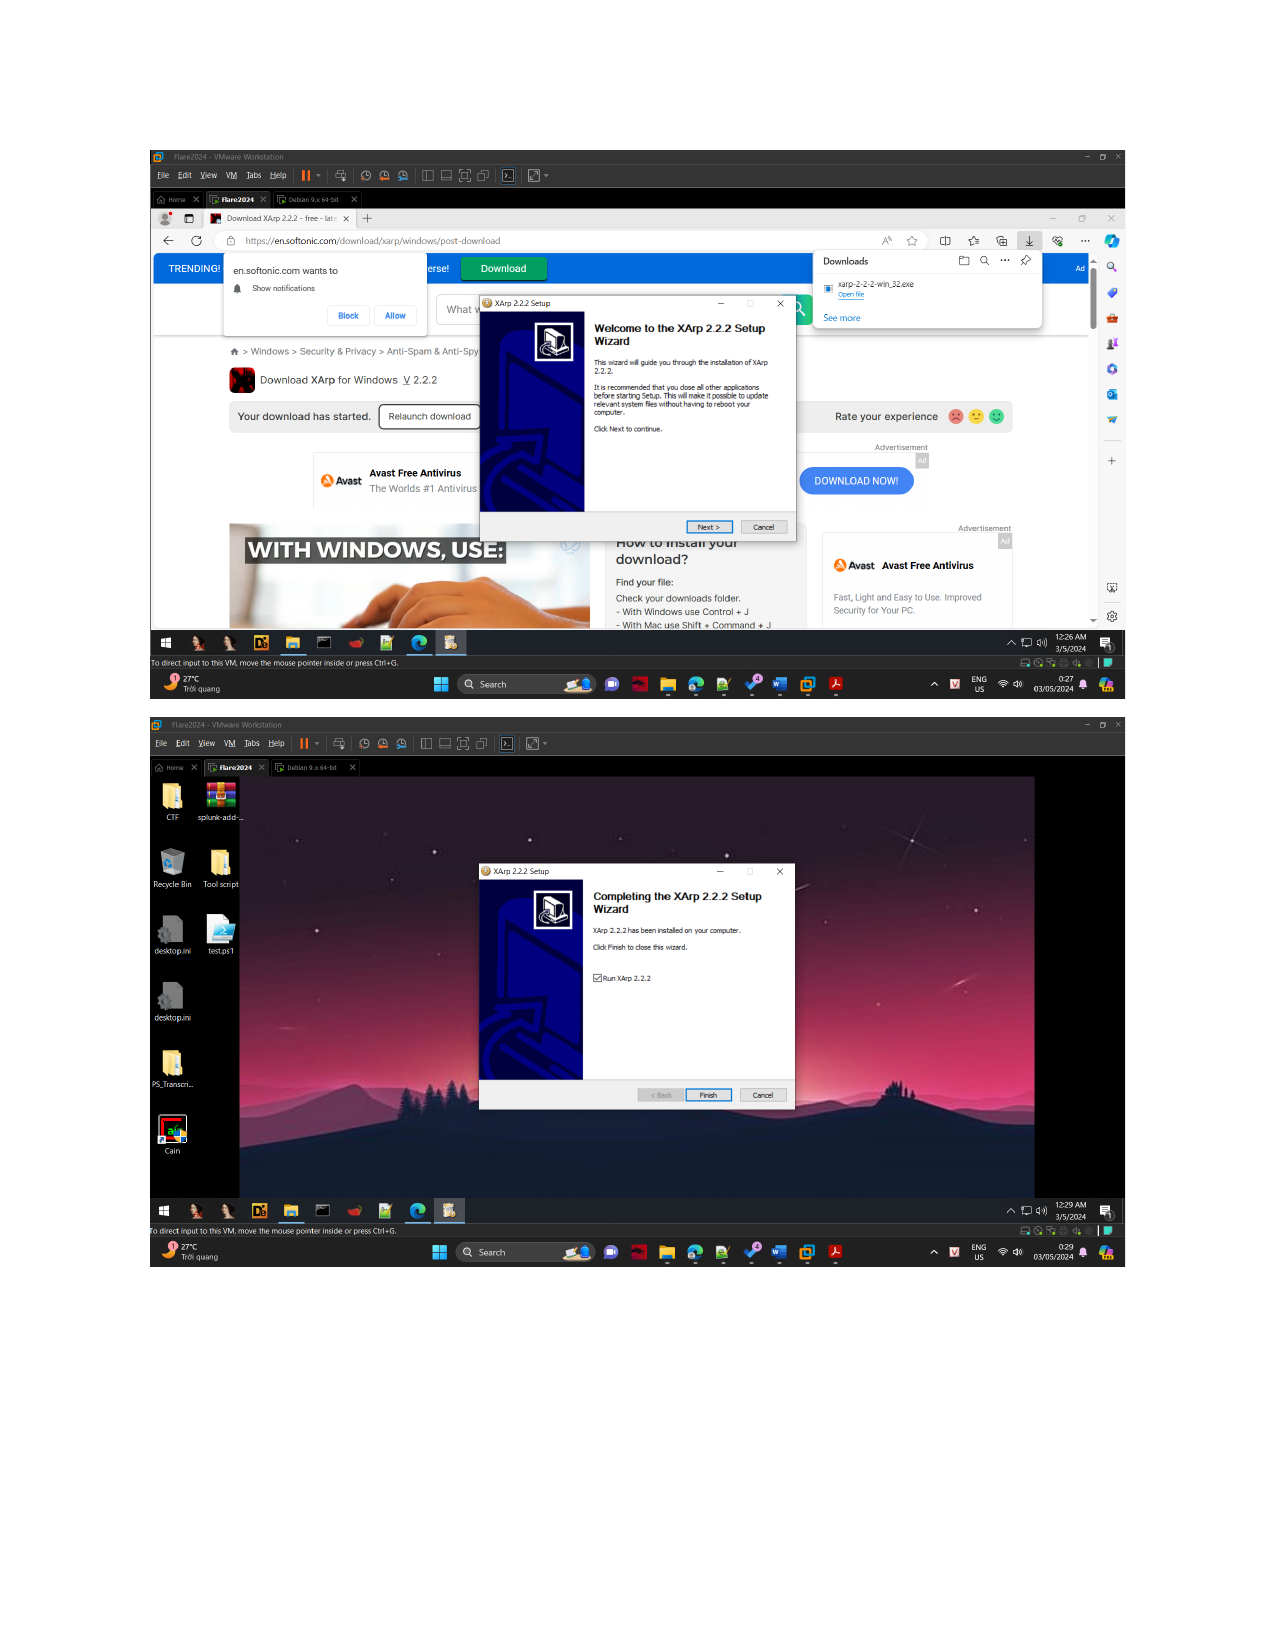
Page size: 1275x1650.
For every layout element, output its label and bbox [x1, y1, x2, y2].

picture [150, 717, 1125, 1267]
picture [150, 150, 1125, 699]
